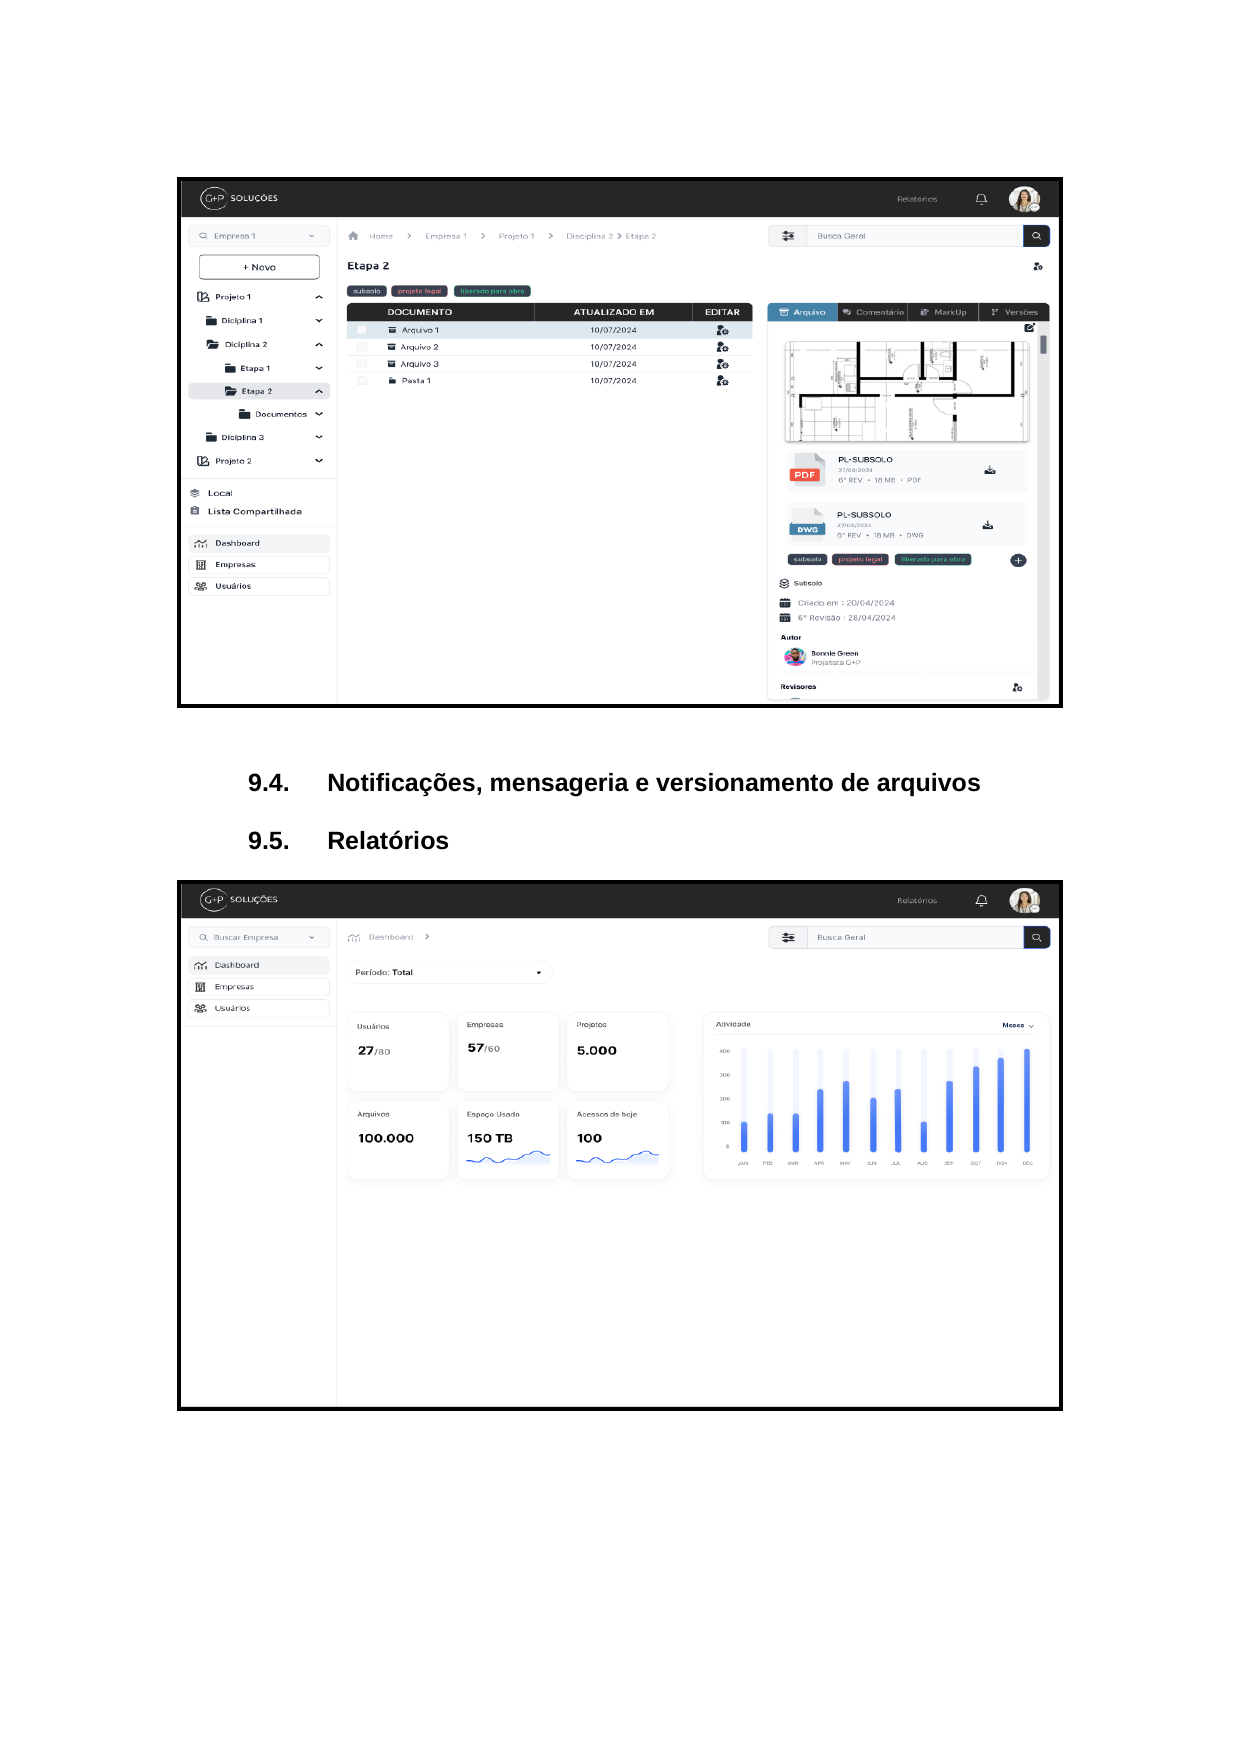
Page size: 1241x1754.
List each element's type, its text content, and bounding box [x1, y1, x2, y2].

picture [181, 181, 1059, 704]
subtitle Notificações, mensageria e versionamento de arquivos [289, 768, 1122, 796]
subtitle Relatórios [289, 826, 1122, 854]
picture [181, 884, 1059, 1407]
